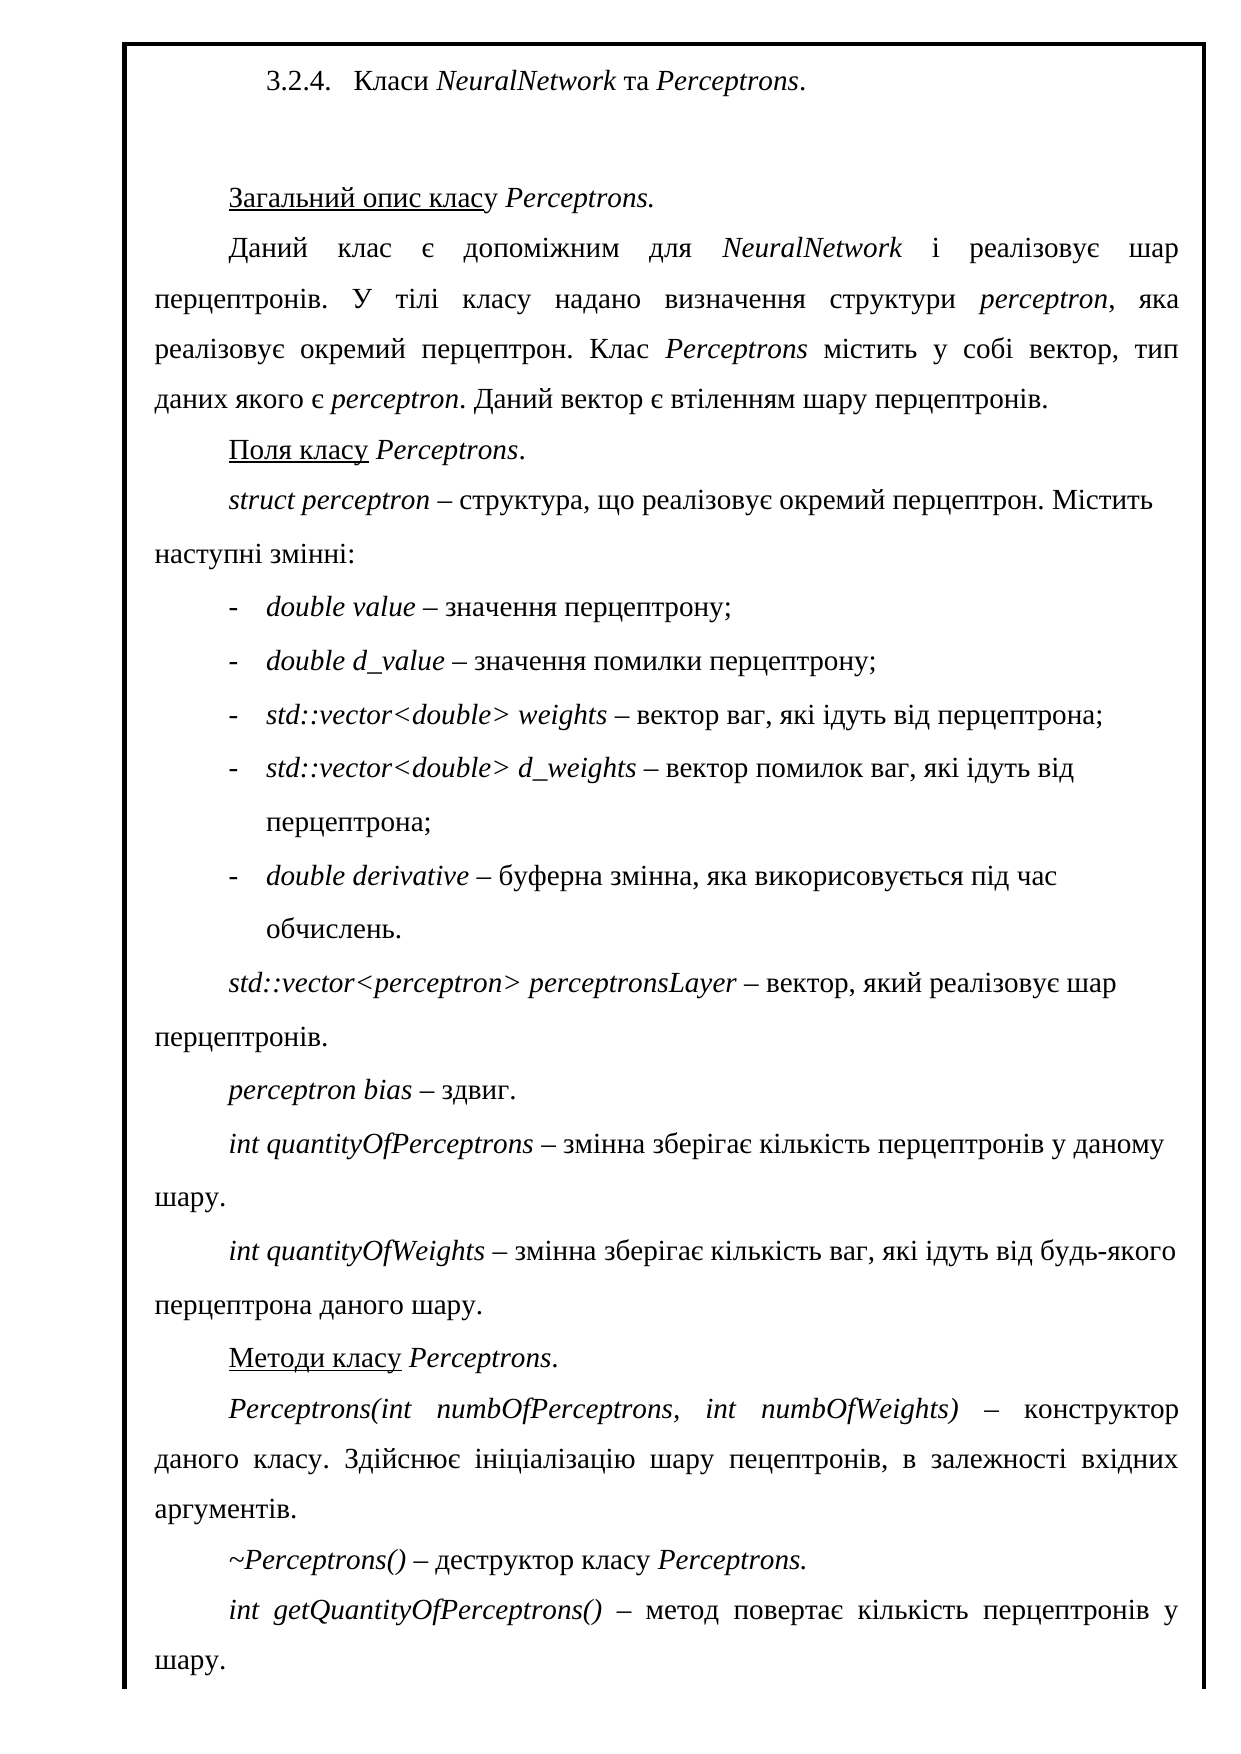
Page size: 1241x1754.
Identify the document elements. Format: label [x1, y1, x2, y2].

table_header [127, 46, 1202, 1689]
